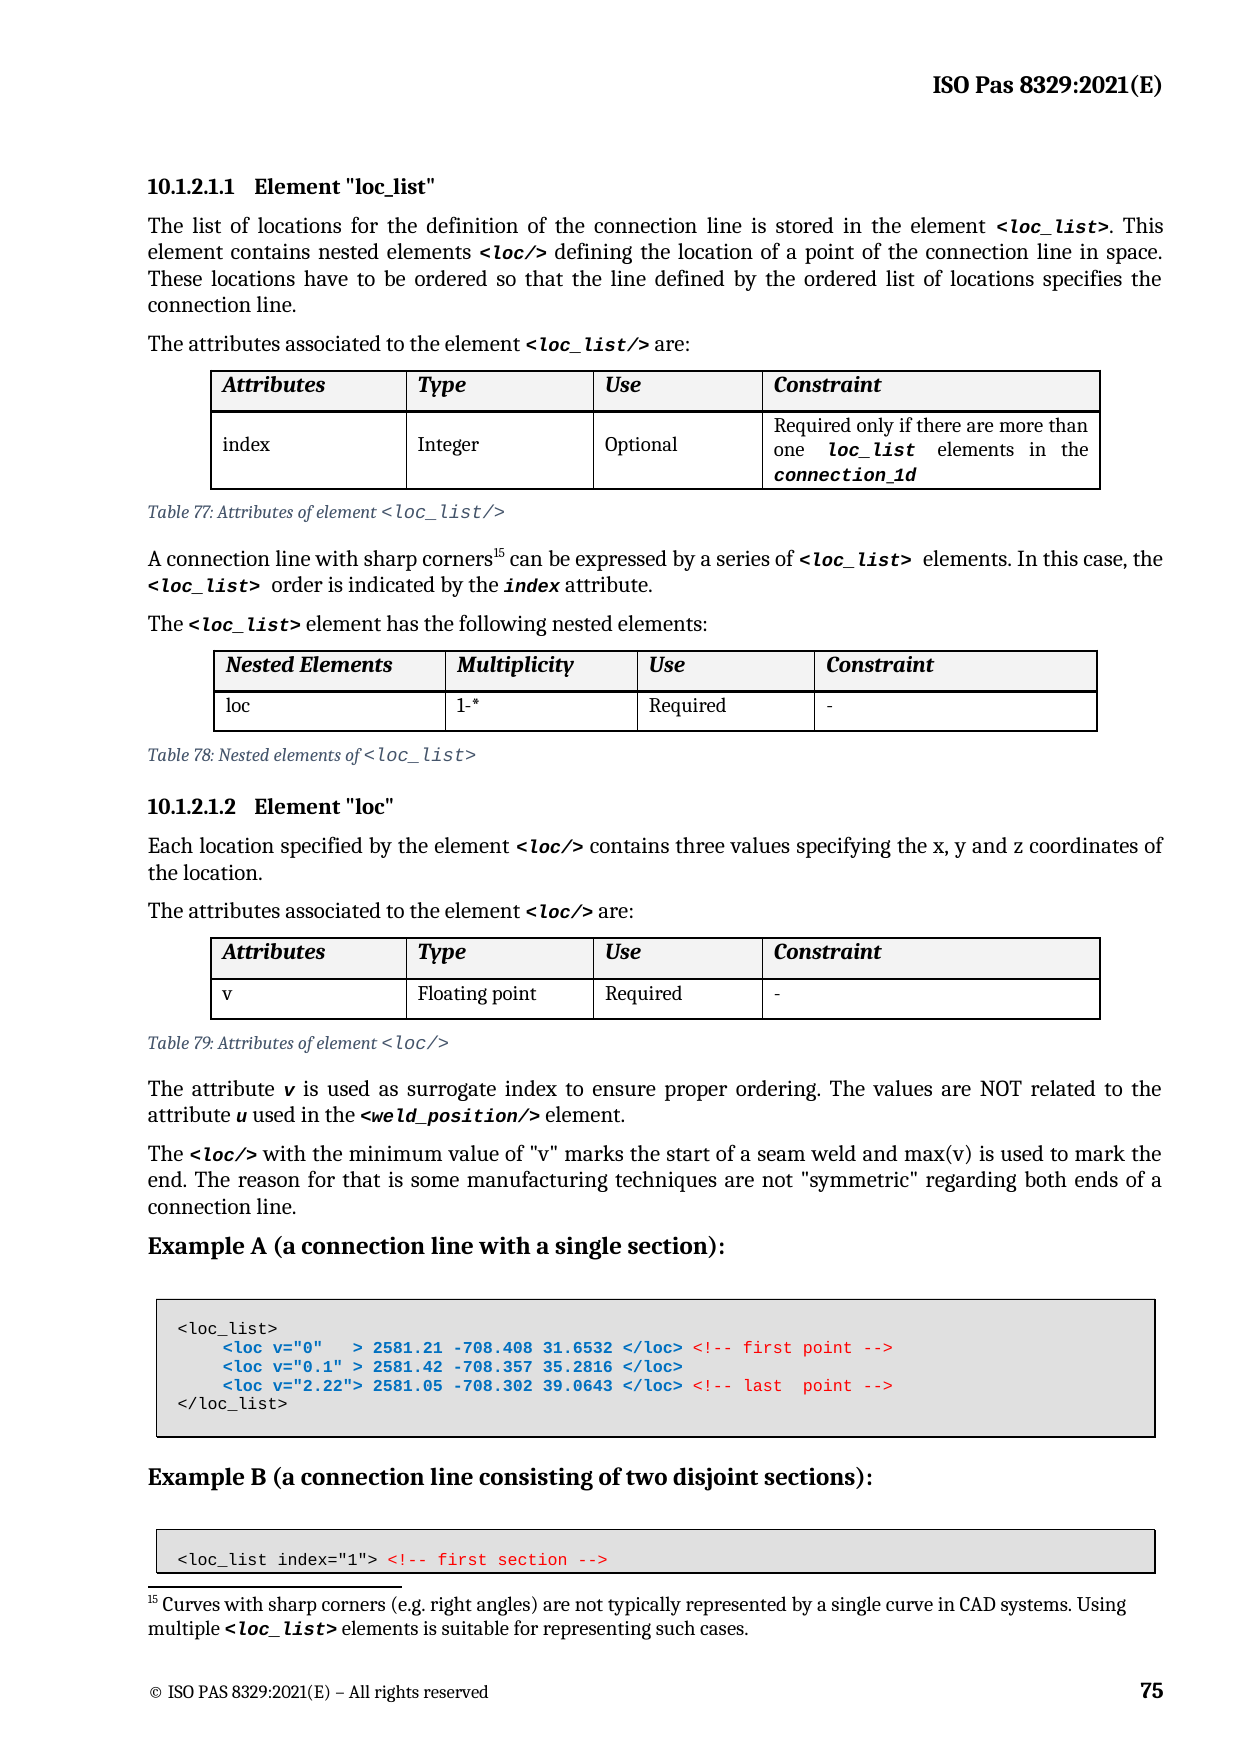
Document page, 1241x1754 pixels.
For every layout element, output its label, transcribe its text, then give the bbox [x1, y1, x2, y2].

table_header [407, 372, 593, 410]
text <loc v="0" > 2581.21 -708.408 31.6532 </loc> <!-- first point --> [157, 1336, 1154, 1355]
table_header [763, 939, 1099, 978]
text <loc_list index="1"> <!-- first section --> [157, 1548, 1154, 1572]
text Table 77: Attributes of element <loc_list/> [148, 502, 1163, 524]
text </loc_list> [157, 1393, 1154, 1412]
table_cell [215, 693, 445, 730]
text <loc v="2.22"> 2581.05 -708.302 39.0643 </loc> <!-- last point --> [157, 1374, 1154, 1393]
subtitle Element "loc" [148, 794, 1163, 821]
text The attributes associated to the element <loc/> are: [148, 898, 1163, 924]
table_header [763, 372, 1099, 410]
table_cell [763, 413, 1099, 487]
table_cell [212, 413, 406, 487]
text Table 79: Attributes of element <loc/> [148, 1032, 1163, 1055]
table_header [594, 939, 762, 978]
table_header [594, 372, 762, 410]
text The <loc/> with the minimum value of "v" marks the start of a seam weld and max(v) is used to mark the end. The reason for that is some manufacturing techniques are not "symmetric" regarding both ends of a connection line. [148, 1141, 1163, 1220]
text Each location specified by the element <loc/> contains three values specifying the x, y and z coordinates of the location. [148, 833, 1163, 886]
subtitle Element "loc_list" [148, 174, 1163, 200]
text Example B (a connection line consisting of two disjoint sections): [148, 1463, 1163, 1492]
text <loc v="0.1" > 2581.42 -708.357 35.2816 </loc> [157, 1355, 1154, 1374]
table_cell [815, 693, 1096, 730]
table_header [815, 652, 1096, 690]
text The attribute v is used as surrogate index to ensure proper ordering. The values are NOT related to the attribute u used in the <weld_position/> element. [148, 1076, 1163, 1128]
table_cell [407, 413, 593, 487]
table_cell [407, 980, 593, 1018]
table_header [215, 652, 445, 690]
text A connection line with sharp corners can be expressed by a series of <loc_list> elements. In this case, the <loc_list> order is indicated by the index attribute. [148, 545, 1163, 598]
text The attributes associated to the element <loc_list/> are: [148, 331, 1163, 357]
text <loc_list> [157, 1317, 1154, 1336]
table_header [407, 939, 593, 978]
text Table 78: Nested elements of <loc_list> [148, 744, 1163, 767]
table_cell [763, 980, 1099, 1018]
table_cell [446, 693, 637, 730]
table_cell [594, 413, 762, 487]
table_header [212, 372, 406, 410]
text The list of locations for the definition of the connection line is stored in the element <loc_list>. This element contains nested elements <loc/> defining the location of a point of the connection line in space. These locations have to be ordered so that the line defined by the ordered list of locations specifies the connection line. [148, 213, 1163, 318]
text The <loc_list> element has the following nested elements: [148, 611, 1163, 637]
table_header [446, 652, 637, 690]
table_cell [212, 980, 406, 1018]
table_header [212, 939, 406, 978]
text Example A (a connection line with a single section): [148, 1232, 1163, 1261]
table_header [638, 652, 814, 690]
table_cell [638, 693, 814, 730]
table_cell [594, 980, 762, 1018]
